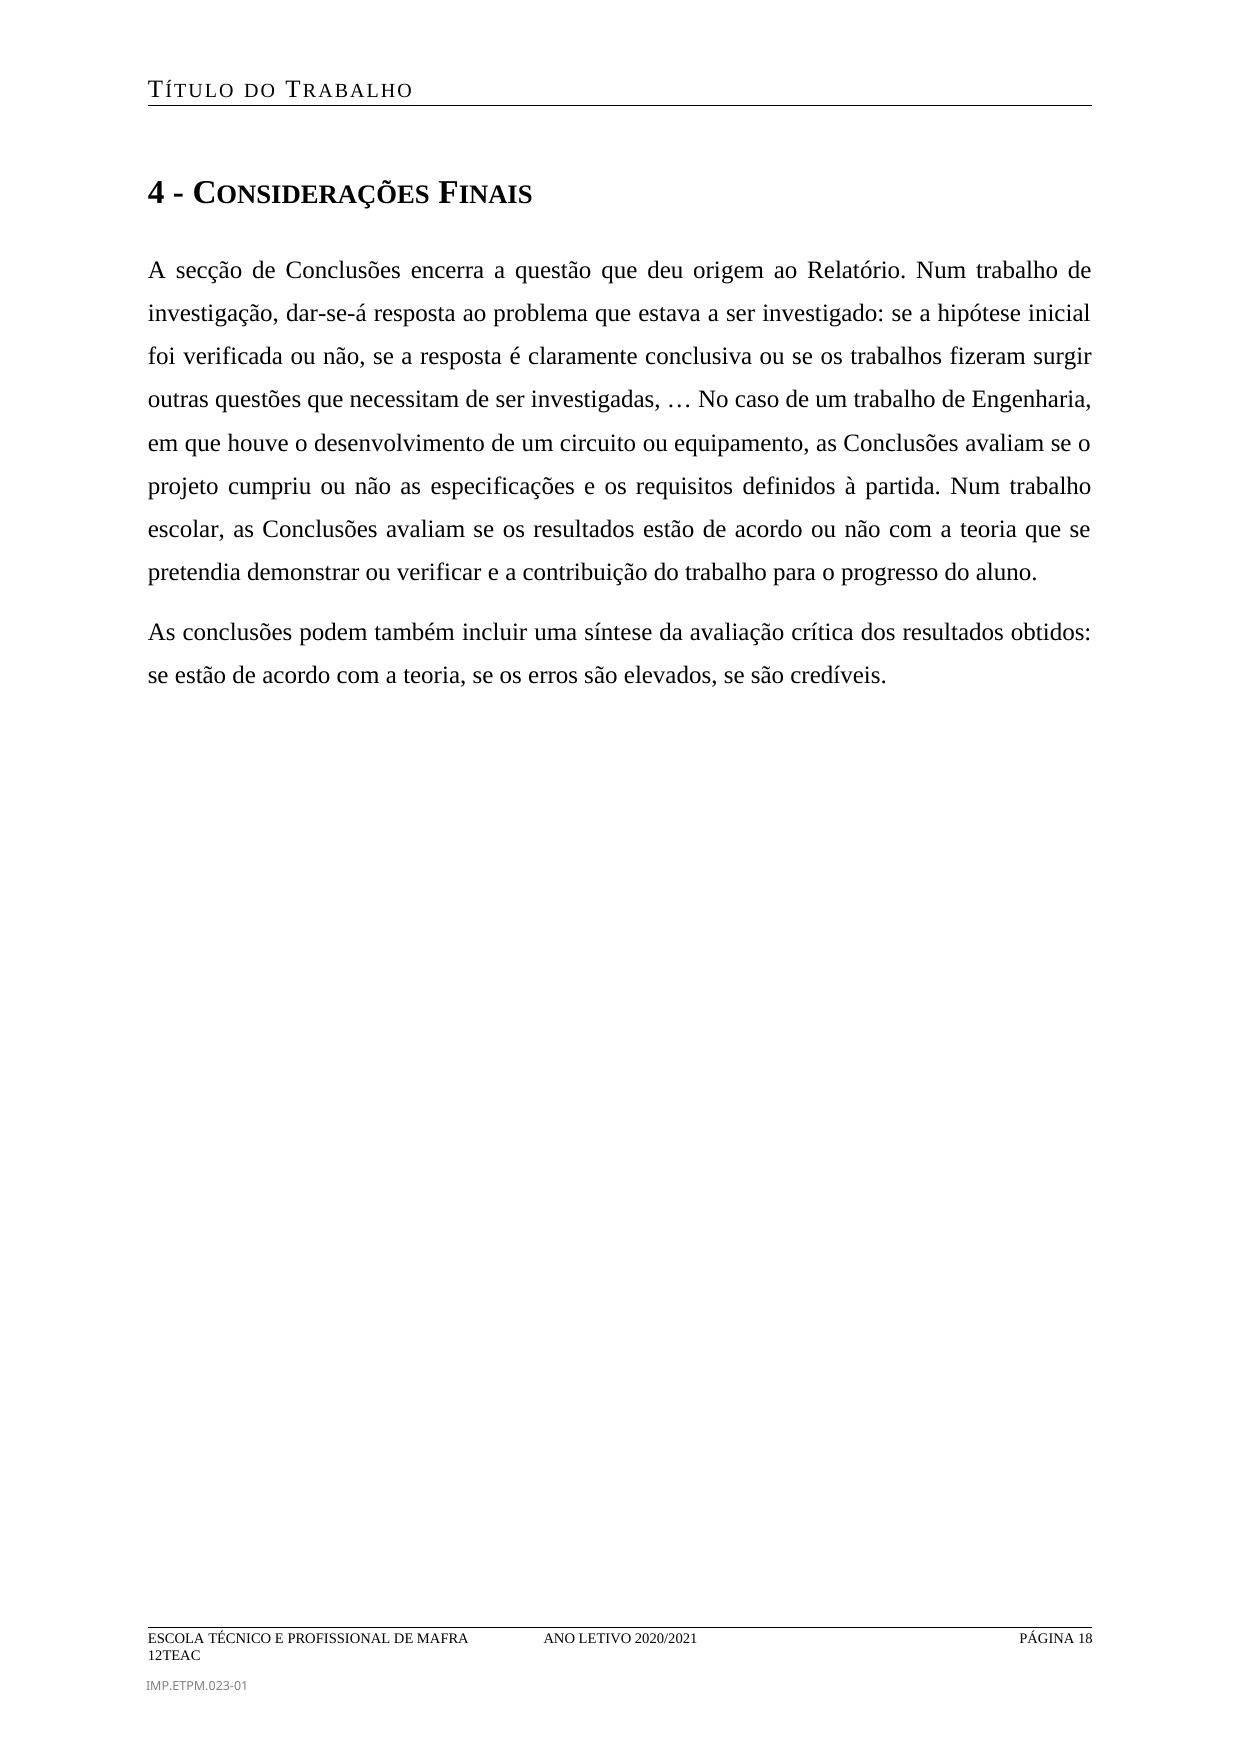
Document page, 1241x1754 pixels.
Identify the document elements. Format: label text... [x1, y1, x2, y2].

subtitle Considerações Finais [148, 173, 1092, 211]
text A secção de Conclusões encerra a questão que deu origem ao Relatório. Num trabalho de investigação, dar-se-á resposta ao problema que estava a ser investigado: se a hipótese inicial foi verificada ou não, se a resposta é claramente conclusiva ou se os trabalhos fizeram surgir outras questões que necessitam de ser investigadas, … No caso de um trabalho de Engenharia, em que houve o desenvolvimento de um circuito ou equipamento, as Conclusões avaliam se o projeto cumpriu ou não as especificações e os requisitos definidos à partida. Num trabalho escolar, as Conclusões avaliam se os resultados estão de acordo ou não com a teoria que se pretendia demonstrar ou verificar e a contribuição do trabalho para o progresso do aluno. [148, 255, 1092, 586]
text As conclusões podem também incluir uma síntese da avaliação crítica dos resultados obtidos: se estão de acordo com a teoria, se os erros são elevados, se são credíveis. [148, 617, 1092, 689]
